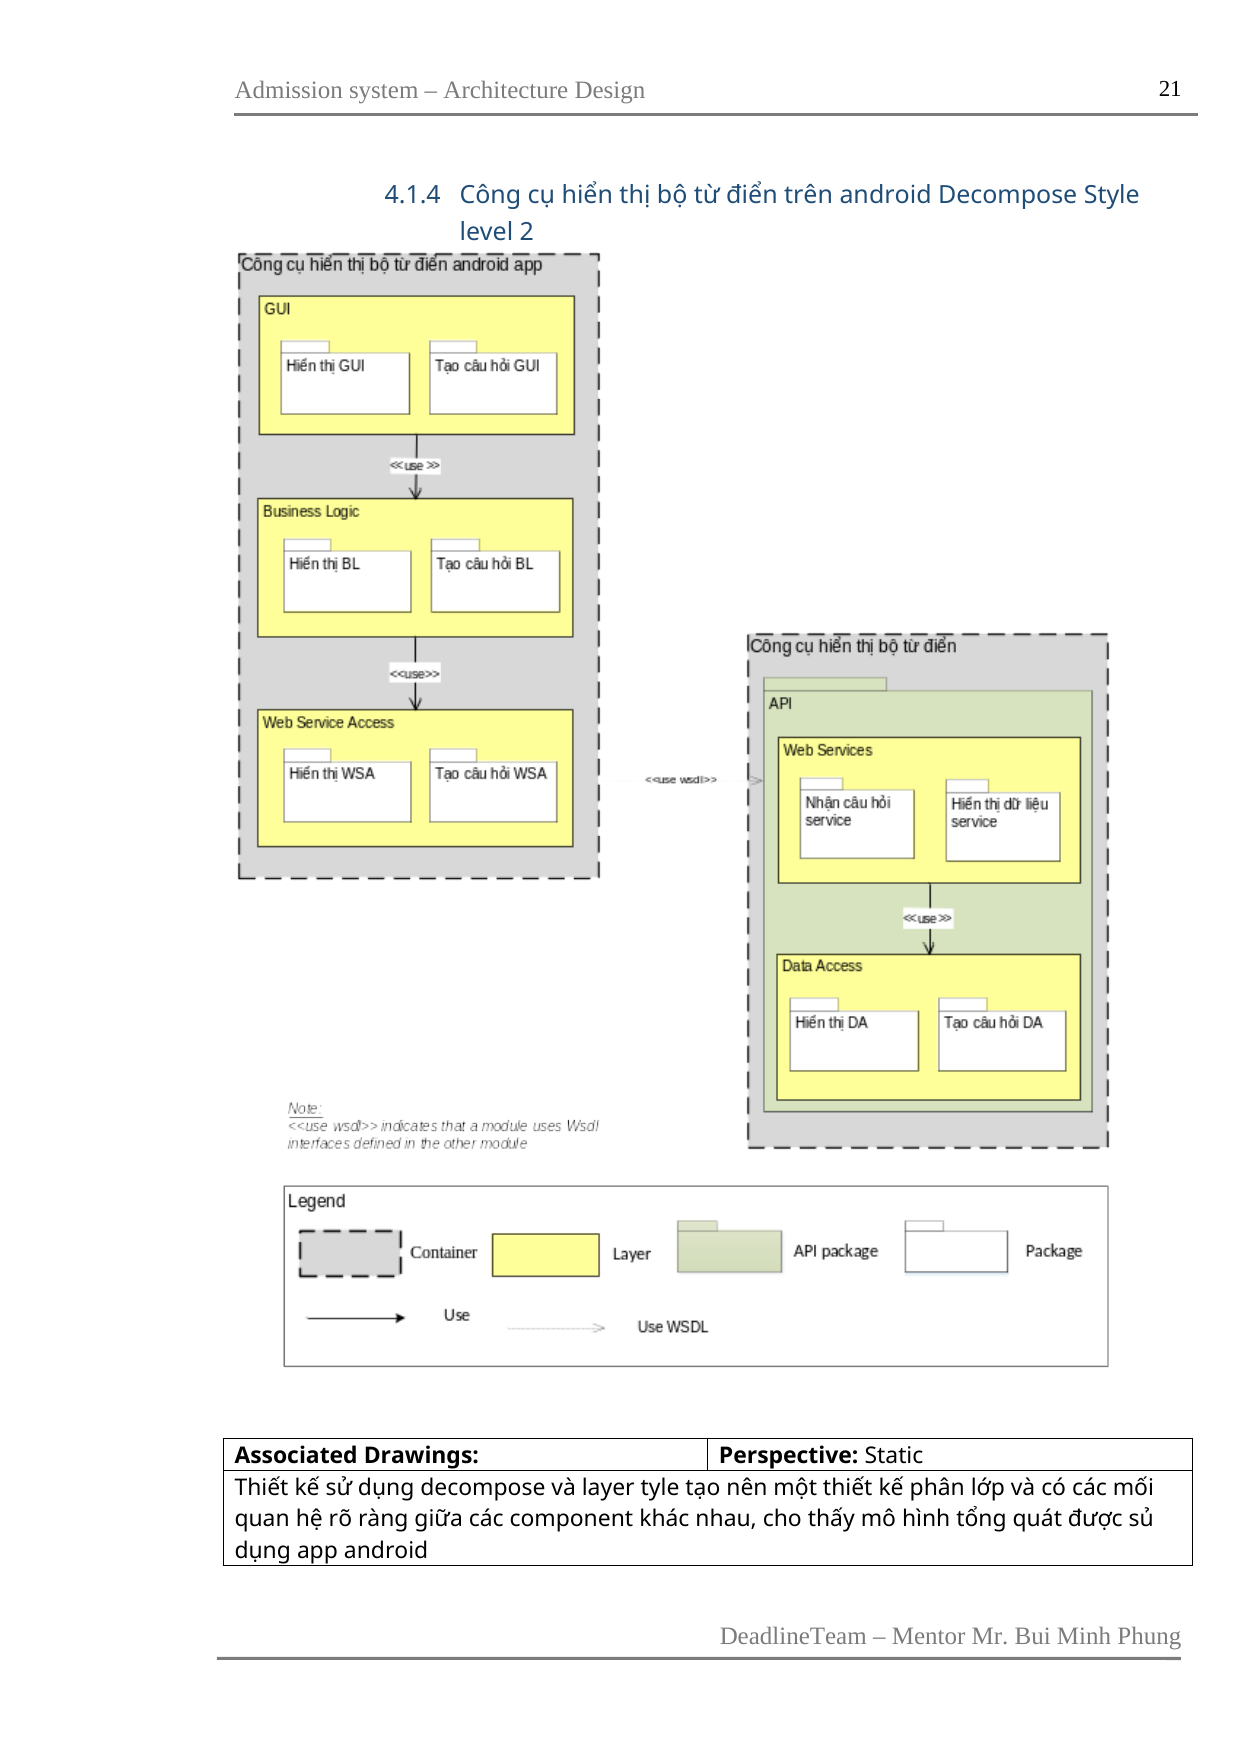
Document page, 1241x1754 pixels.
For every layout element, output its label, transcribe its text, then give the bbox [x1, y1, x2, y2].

table_header Associated Drawings: [224, 1439, 707, 1470]
table_header Perspective: Static [708, 1439, 1192, 1470]
subtitle Công cụ hiển thị bộ từ điển trên android Decompose Style level 2 [384, 176, 1181, 247]
table_cell Thiết kế sử dụng decompose và layer tyle tạo nên một thiết kế phân lớp và có các mối quan hệ rõ ràng giữa các component khác nhau, cho thấy mô hình tổng quát được sủ dụng app android [224, 1471, 1192, 1565]
